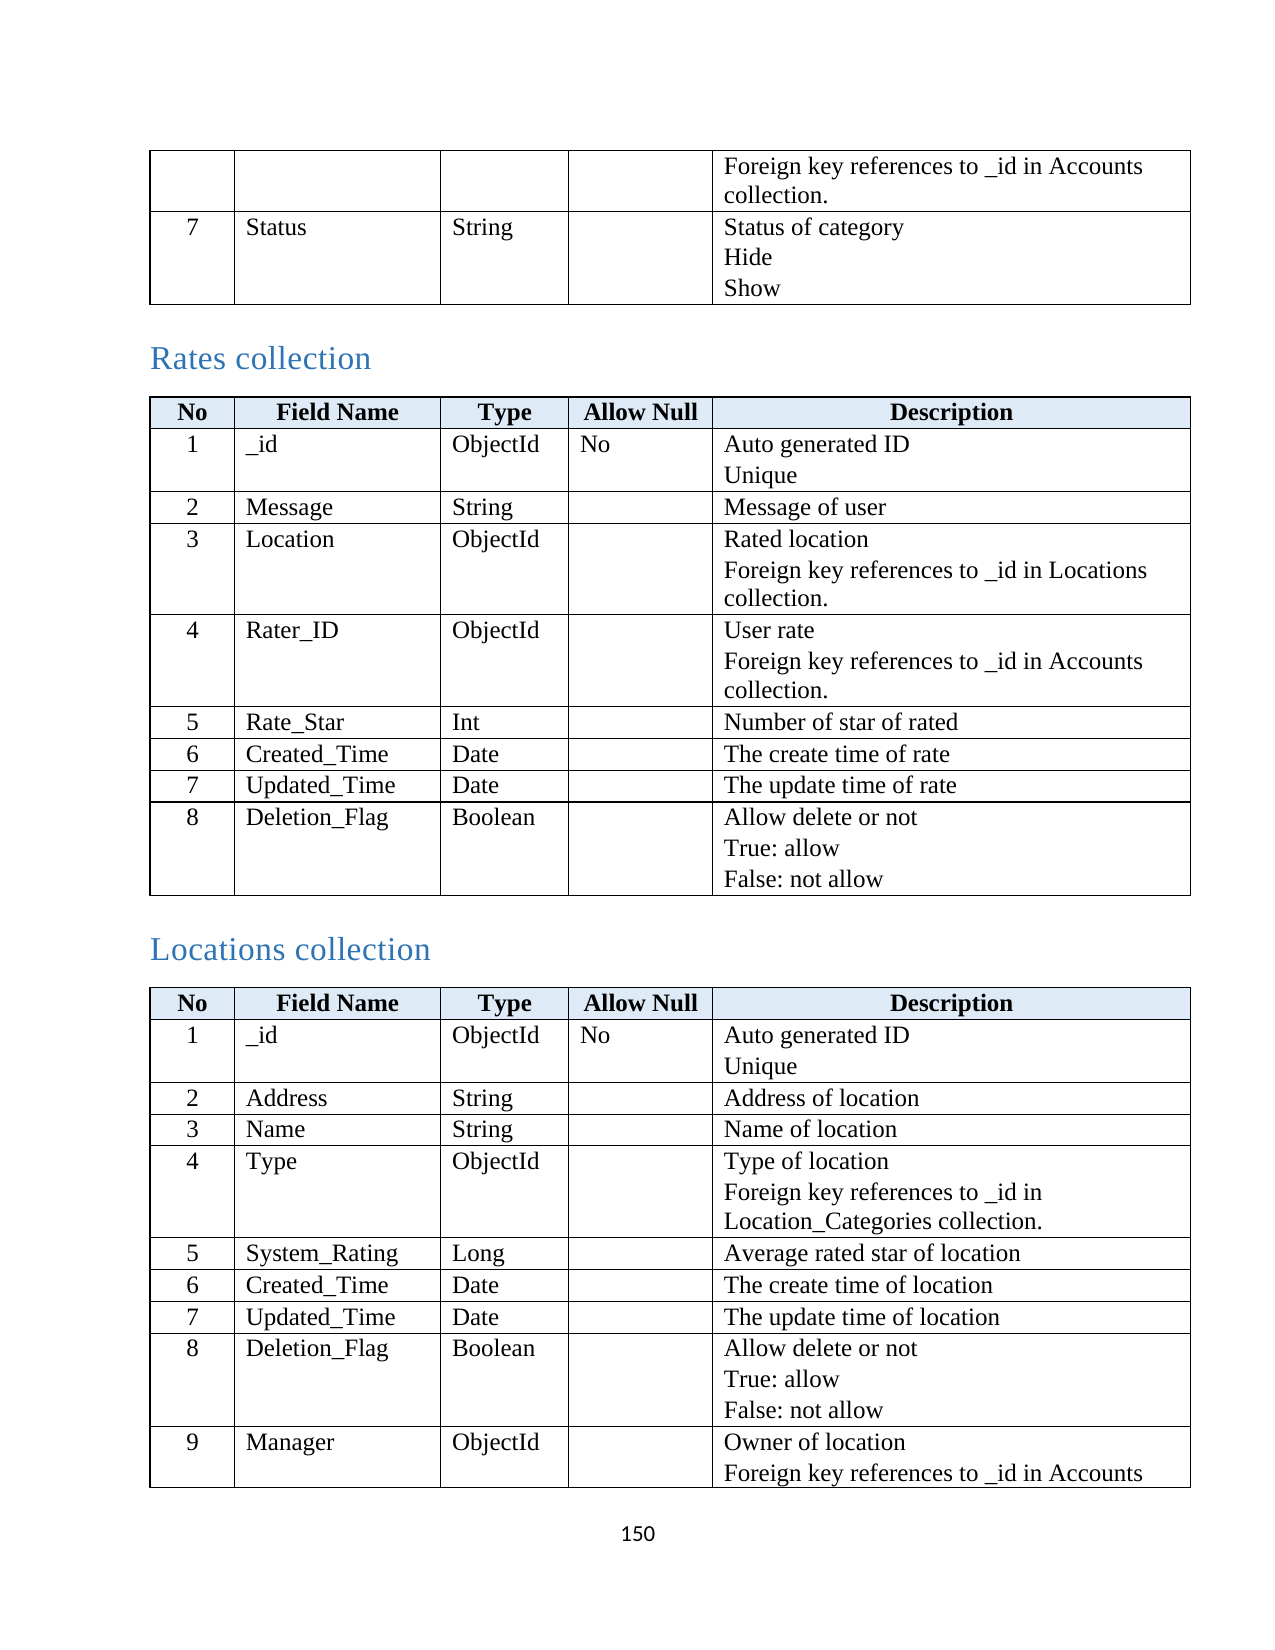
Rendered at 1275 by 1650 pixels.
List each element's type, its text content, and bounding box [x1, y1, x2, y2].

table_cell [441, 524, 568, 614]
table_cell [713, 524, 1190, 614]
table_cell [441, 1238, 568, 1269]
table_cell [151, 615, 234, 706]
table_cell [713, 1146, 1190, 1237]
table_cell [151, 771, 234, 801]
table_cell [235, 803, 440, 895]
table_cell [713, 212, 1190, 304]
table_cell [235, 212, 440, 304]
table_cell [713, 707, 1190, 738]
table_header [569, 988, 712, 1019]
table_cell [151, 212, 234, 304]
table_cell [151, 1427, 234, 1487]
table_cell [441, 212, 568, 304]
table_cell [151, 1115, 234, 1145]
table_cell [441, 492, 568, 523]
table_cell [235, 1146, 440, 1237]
title Locations collection [150, 929, 1125, 967]
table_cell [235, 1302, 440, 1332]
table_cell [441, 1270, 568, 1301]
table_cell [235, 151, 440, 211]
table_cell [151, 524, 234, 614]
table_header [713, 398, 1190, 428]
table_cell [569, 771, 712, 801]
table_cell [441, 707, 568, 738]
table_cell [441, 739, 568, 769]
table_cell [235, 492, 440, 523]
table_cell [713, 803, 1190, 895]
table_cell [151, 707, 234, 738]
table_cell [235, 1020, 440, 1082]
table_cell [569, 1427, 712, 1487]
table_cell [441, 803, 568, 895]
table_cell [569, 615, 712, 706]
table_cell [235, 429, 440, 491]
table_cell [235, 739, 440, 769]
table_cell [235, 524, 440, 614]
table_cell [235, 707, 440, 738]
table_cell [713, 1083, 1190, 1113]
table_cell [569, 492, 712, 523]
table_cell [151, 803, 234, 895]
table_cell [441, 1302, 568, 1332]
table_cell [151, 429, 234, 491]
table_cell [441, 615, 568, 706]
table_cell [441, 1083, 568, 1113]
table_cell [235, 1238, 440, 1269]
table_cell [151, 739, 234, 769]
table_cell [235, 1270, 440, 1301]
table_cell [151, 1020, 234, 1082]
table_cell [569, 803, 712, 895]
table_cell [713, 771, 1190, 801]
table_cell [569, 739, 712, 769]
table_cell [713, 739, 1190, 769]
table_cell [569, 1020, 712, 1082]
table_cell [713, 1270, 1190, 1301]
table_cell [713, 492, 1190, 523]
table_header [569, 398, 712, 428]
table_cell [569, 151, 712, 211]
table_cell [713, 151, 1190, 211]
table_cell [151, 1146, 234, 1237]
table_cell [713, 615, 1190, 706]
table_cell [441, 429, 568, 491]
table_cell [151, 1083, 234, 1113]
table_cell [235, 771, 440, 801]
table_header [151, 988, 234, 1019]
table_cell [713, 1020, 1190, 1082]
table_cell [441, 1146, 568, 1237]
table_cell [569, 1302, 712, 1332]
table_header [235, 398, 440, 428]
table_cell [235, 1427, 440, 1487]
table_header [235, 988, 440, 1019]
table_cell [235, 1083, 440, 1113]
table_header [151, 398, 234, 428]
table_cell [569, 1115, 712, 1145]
title Rates collection [150, 338, 1125, 377]
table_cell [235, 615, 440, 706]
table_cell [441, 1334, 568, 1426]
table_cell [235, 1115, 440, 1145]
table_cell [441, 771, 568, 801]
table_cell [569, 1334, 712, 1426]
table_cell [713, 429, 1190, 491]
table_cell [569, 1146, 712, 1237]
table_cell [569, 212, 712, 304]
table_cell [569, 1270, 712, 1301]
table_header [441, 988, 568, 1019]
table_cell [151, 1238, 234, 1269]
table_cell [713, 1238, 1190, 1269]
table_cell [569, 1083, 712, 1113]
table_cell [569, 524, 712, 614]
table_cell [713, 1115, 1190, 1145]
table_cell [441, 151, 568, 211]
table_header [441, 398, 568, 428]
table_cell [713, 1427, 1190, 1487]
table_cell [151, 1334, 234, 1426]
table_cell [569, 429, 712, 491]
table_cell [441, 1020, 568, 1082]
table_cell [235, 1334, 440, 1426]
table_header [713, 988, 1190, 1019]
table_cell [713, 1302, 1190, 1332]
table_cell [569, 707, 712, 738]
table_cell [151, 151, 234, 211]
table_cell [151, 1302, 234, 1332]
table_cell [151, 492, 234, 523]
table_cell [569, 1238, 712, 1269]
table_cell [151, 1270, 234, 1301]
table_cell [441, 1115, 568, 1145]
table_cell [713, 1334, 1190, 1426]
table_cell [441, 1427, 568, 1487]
